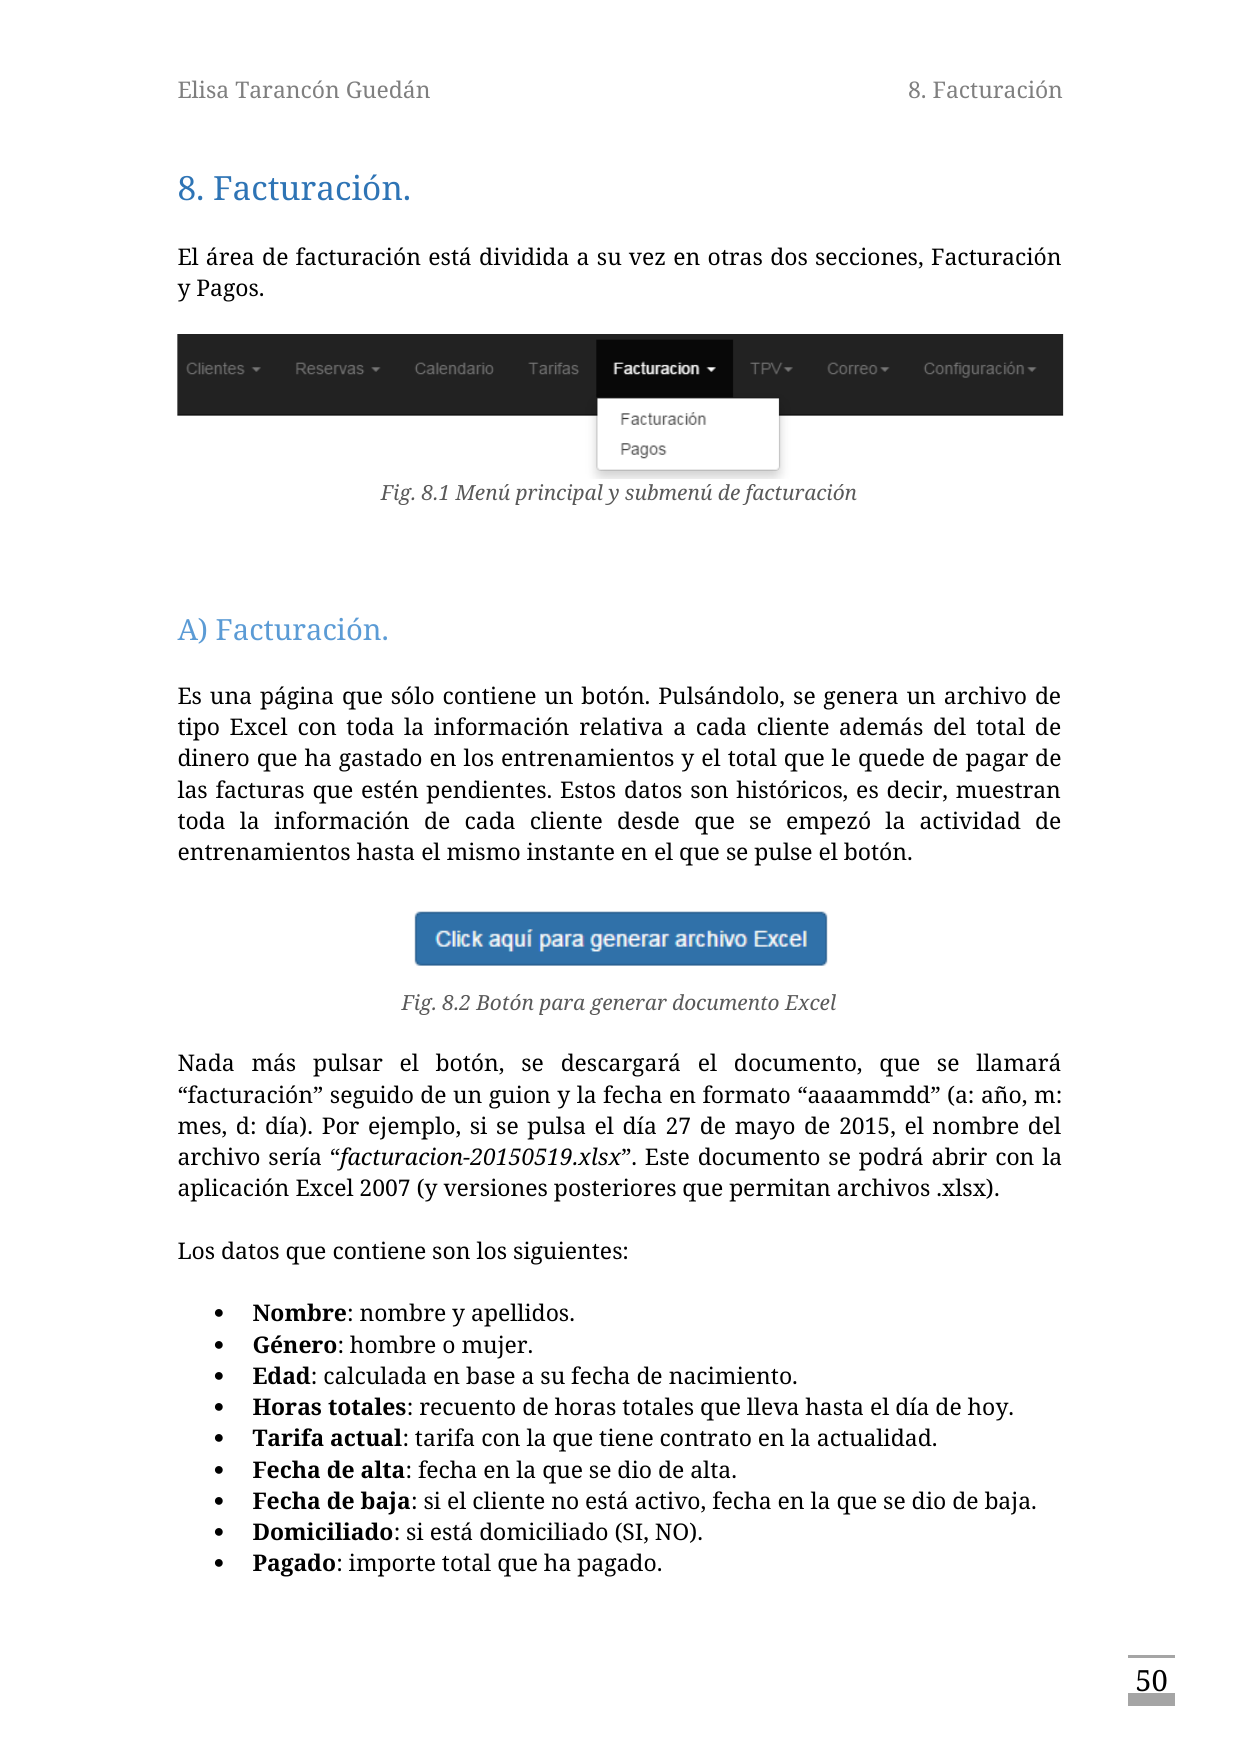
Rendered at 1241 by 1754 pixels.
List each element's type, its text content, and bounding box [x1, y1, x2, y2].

list Edad: calculada en base a su fecha de nacimiento. [215, 1360, 1063, 1391]
list Tarifa actual: tarifa con la que tiene contrato en la actualidad. [215, 1422, 1063, 1454]
list Fecha de baja: si el cliente no está activo, fecha en la que se dio de baja. [215, 1485, 1063, 1516]
subtitle 8. Facturación. [177, 164, 1063, 210]
text Los datos que contiene son los siguientes: [177, 1235, 1063, 1266]
picture [395, 898, 845, 988]
list Horas totales: recuento de horas totales que lleva hasta el día de hoy. [215, 1391, 1063, 1422]
text Es una página que sólo contiene un botón. Pulsándolo, se genera un archivo de tipo Excel con toda la información relativa a cada cliente además del total de dinero que ha gastado en los entrenamientos y el total que le quede de pagar de las facturas que estén pendientes. Estos datos son históricos, es decir, muestran toda la información de cada cliente desde que se empezó la actividad de entrenamientos hasta el mismo instante en el que se pulse el botón. [177, 680, 1063, 867]
list Domiciliado: si está domiciliado (SI, NO). [215, 1516, 1063, 1547]
text Fig. 8.1 Menú principal y submenú de facturación [177, 479, 1063, 507]
text El área de facturación está dividida a su vez en otras dos secciones, Facturación y Pagos. [177, 241, 1063, 303]
list Fecha de alta: fecha en la que se dio de alta. [215, 1454, 1063, 1485]
list Nombre: nombre y apellidos. [215, 1297, 1063, 1329]
list Pagado: importe total que ha pagado. [215, 1547, 1063, 1579]
text Nada más pulsar el botón, se descargará el documento, que se llamará “facturación” seguido de un guion y la fecha en formato “aaaammdd” (a: año, m: mes, d: día). Por ejemplo, si se pulsa el día 27 de mayo de 2015, el nombre del archivo sería “facturacion-20150519.xlsx”. Este documento se podrá abrir con la aplicación Excel 2007 (y versiones posteriores que permitan archivos .xlsx). [177, 1047, 1063, 1204]
list Género: hombre o mujer. [215, 1329, 1063, 1360]
text Fig. 8.2 Botón para generar documento Excel [177, 988, 1063, 1016]
picture [177, 334, 1064, 479]
subtitle A) Facturación. [177, 609, 1063, 649]
